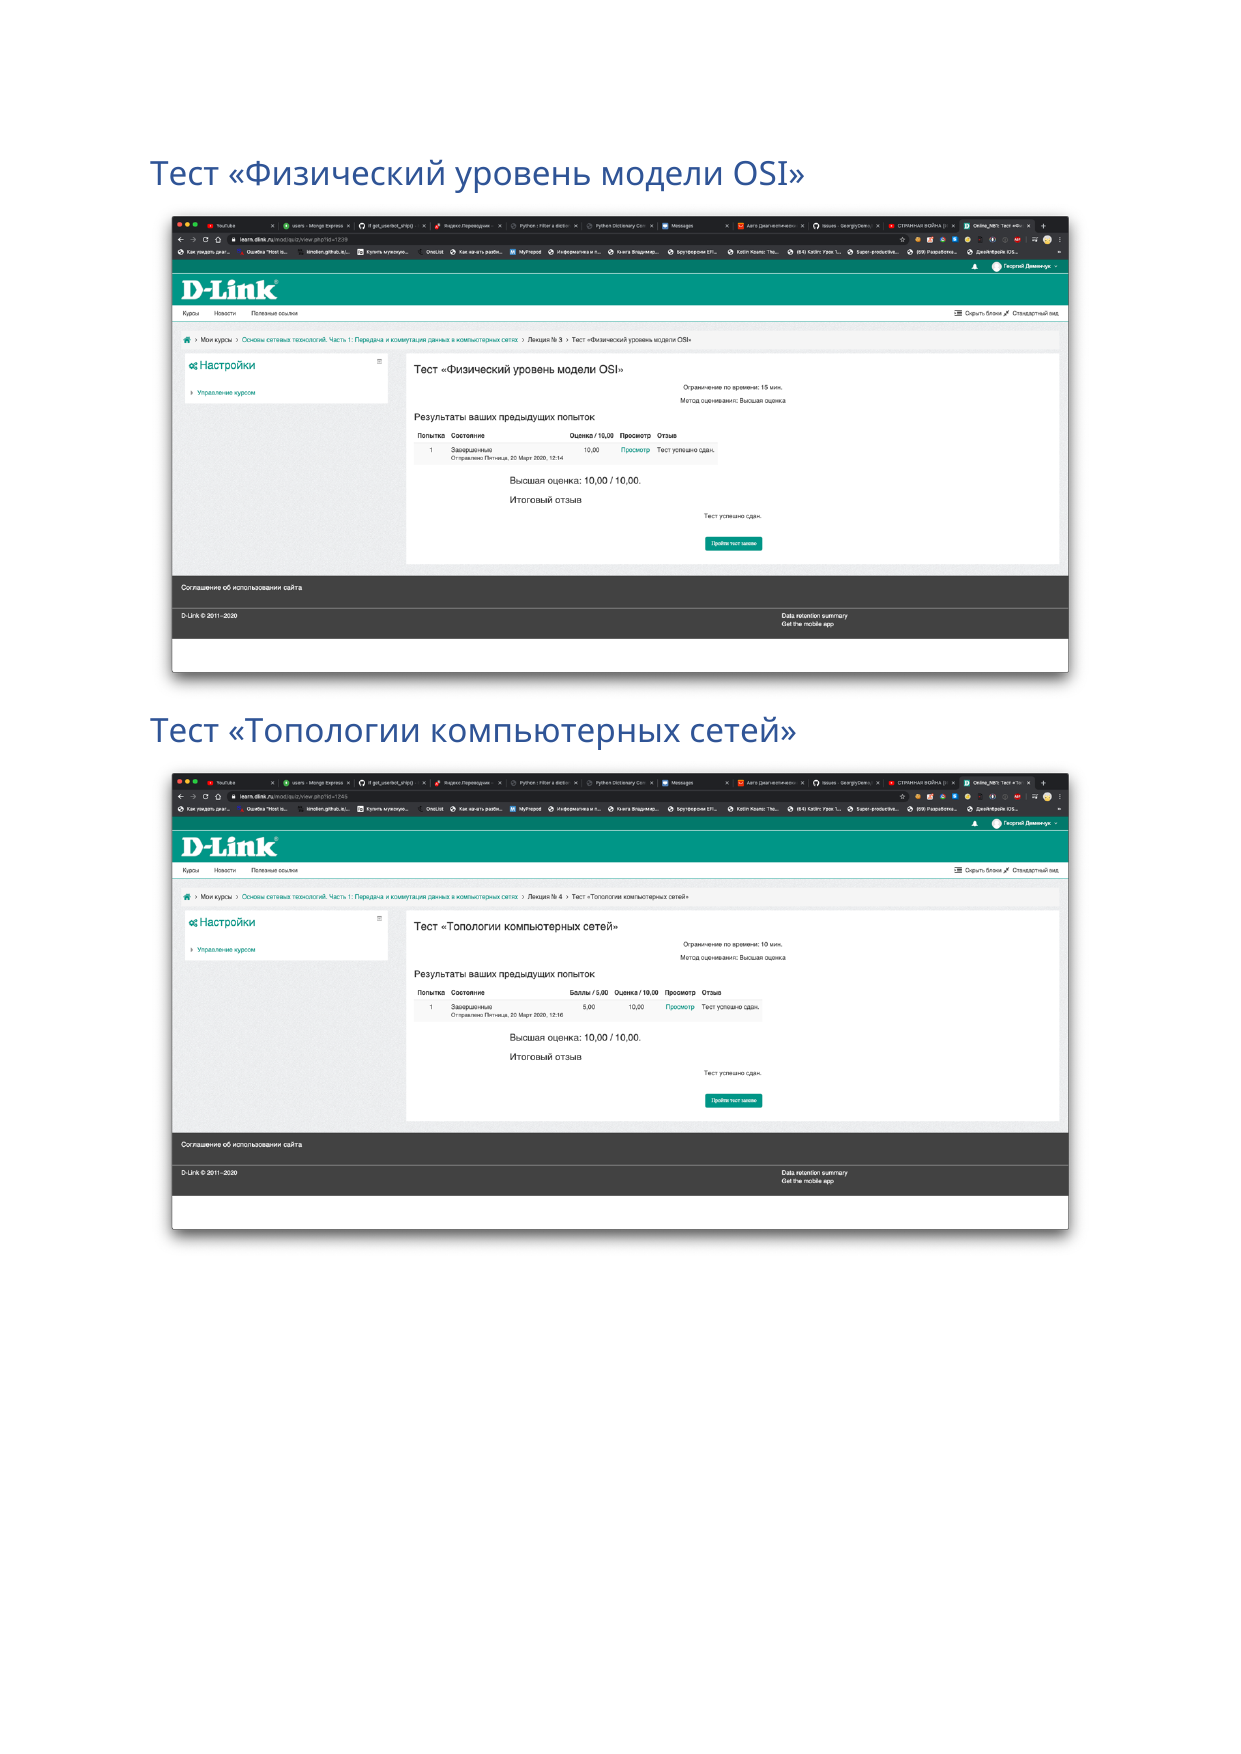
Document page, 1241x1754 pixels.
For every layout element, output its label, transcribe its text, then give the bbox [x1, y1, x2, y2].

picture [150, 201, 1090, 701]
subtitle Тест «Физический уровень модели OSI» [150, 150, 1090, 195]
subtitle Тест «Топологии компьютерных сетей» [150, 707, 1090, 752]
picture [150, 758, 1090, 1258]
